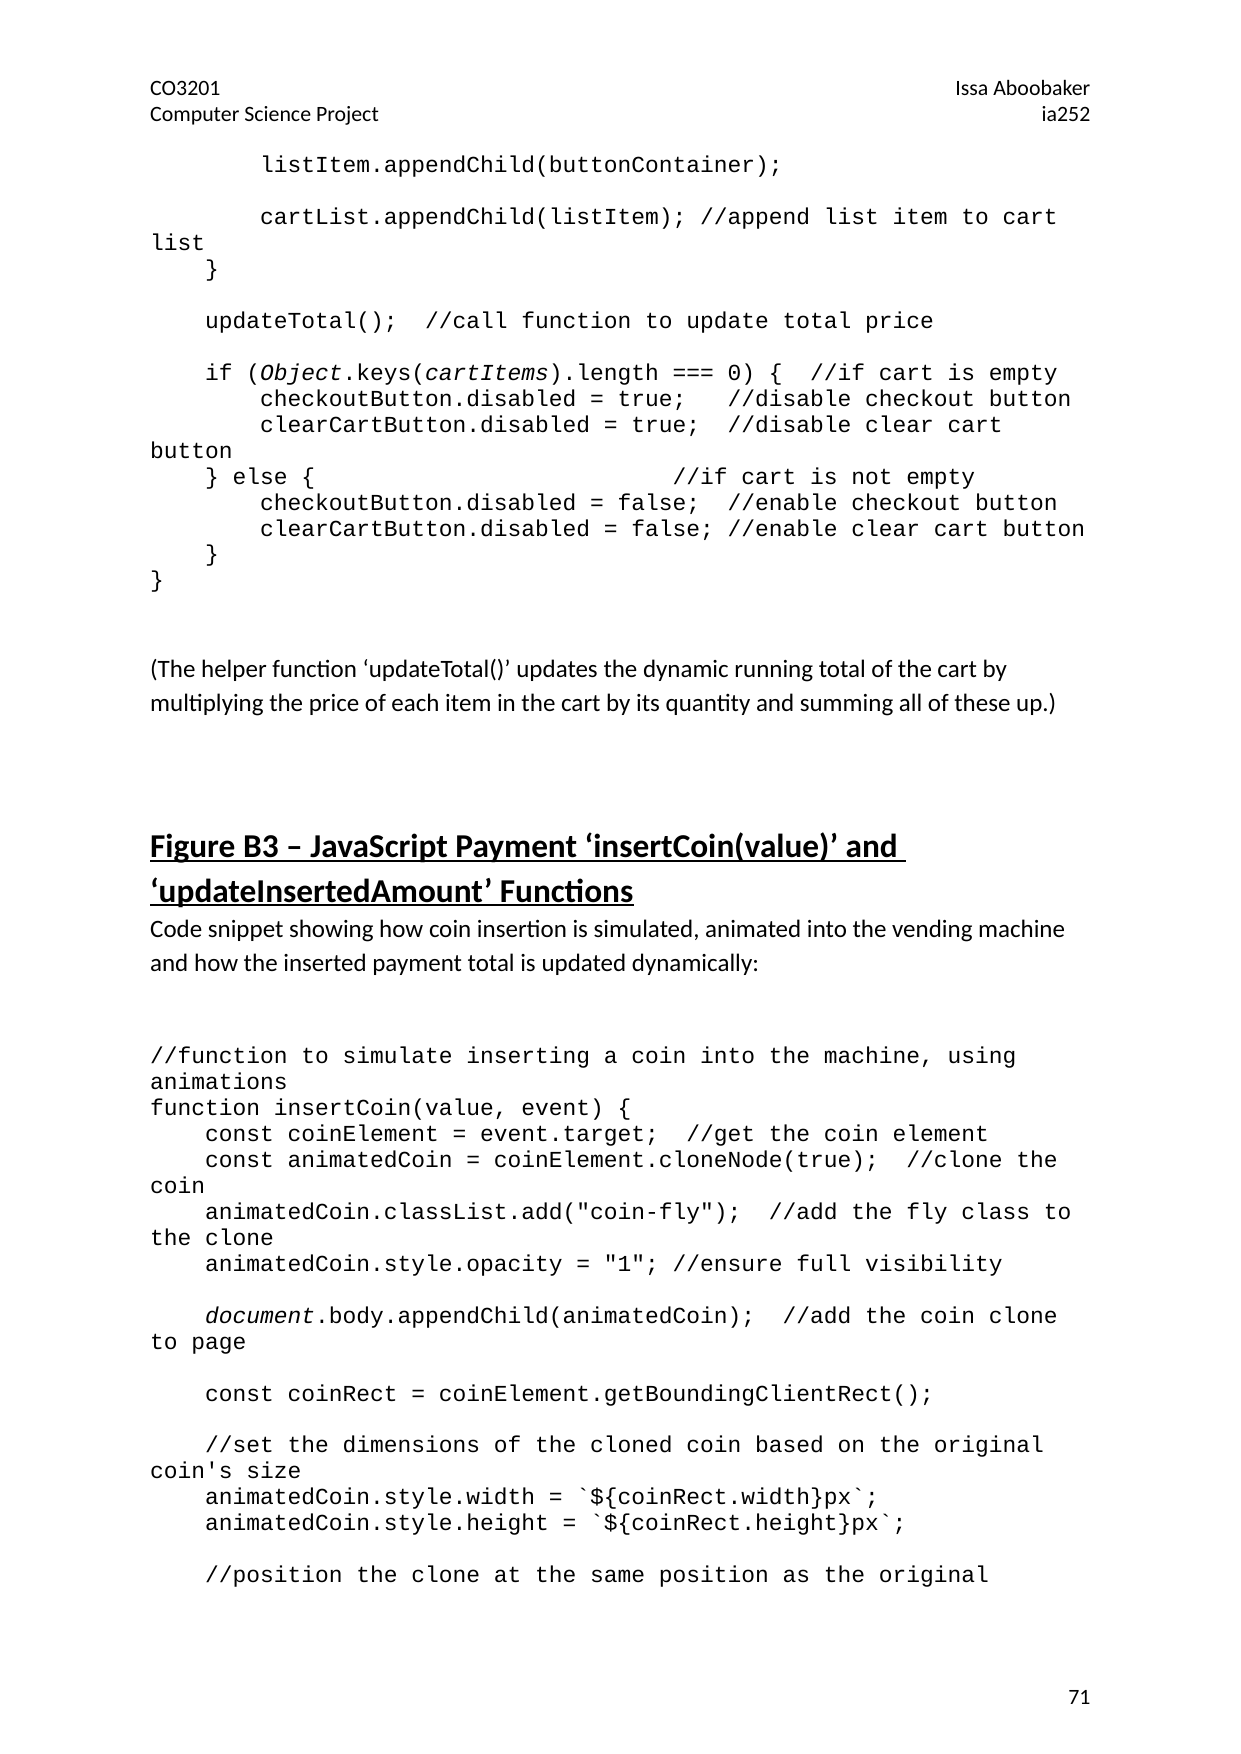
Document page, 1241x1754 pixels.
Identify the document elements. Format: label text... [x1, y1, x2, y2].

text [150, 1045, 1090, 1589]
text Figure B3 – JavaScript Payment ‘insertCoin(value)’ and ‘updateInsertedAmount’ Functions Code snippet showing how coin insertion is simulated, animated into the vending machine and how the inserted payment total is updated dynamically: [150, 825, 1090, 977]
text (The helper function ‘updateTotal()’ updates the dynamic running total of the cart by multiplying the price of each item in the cart by its quantity and summing all of these up.) [150, 653, 1090, 717]
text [150, 154, 1090, 595]
